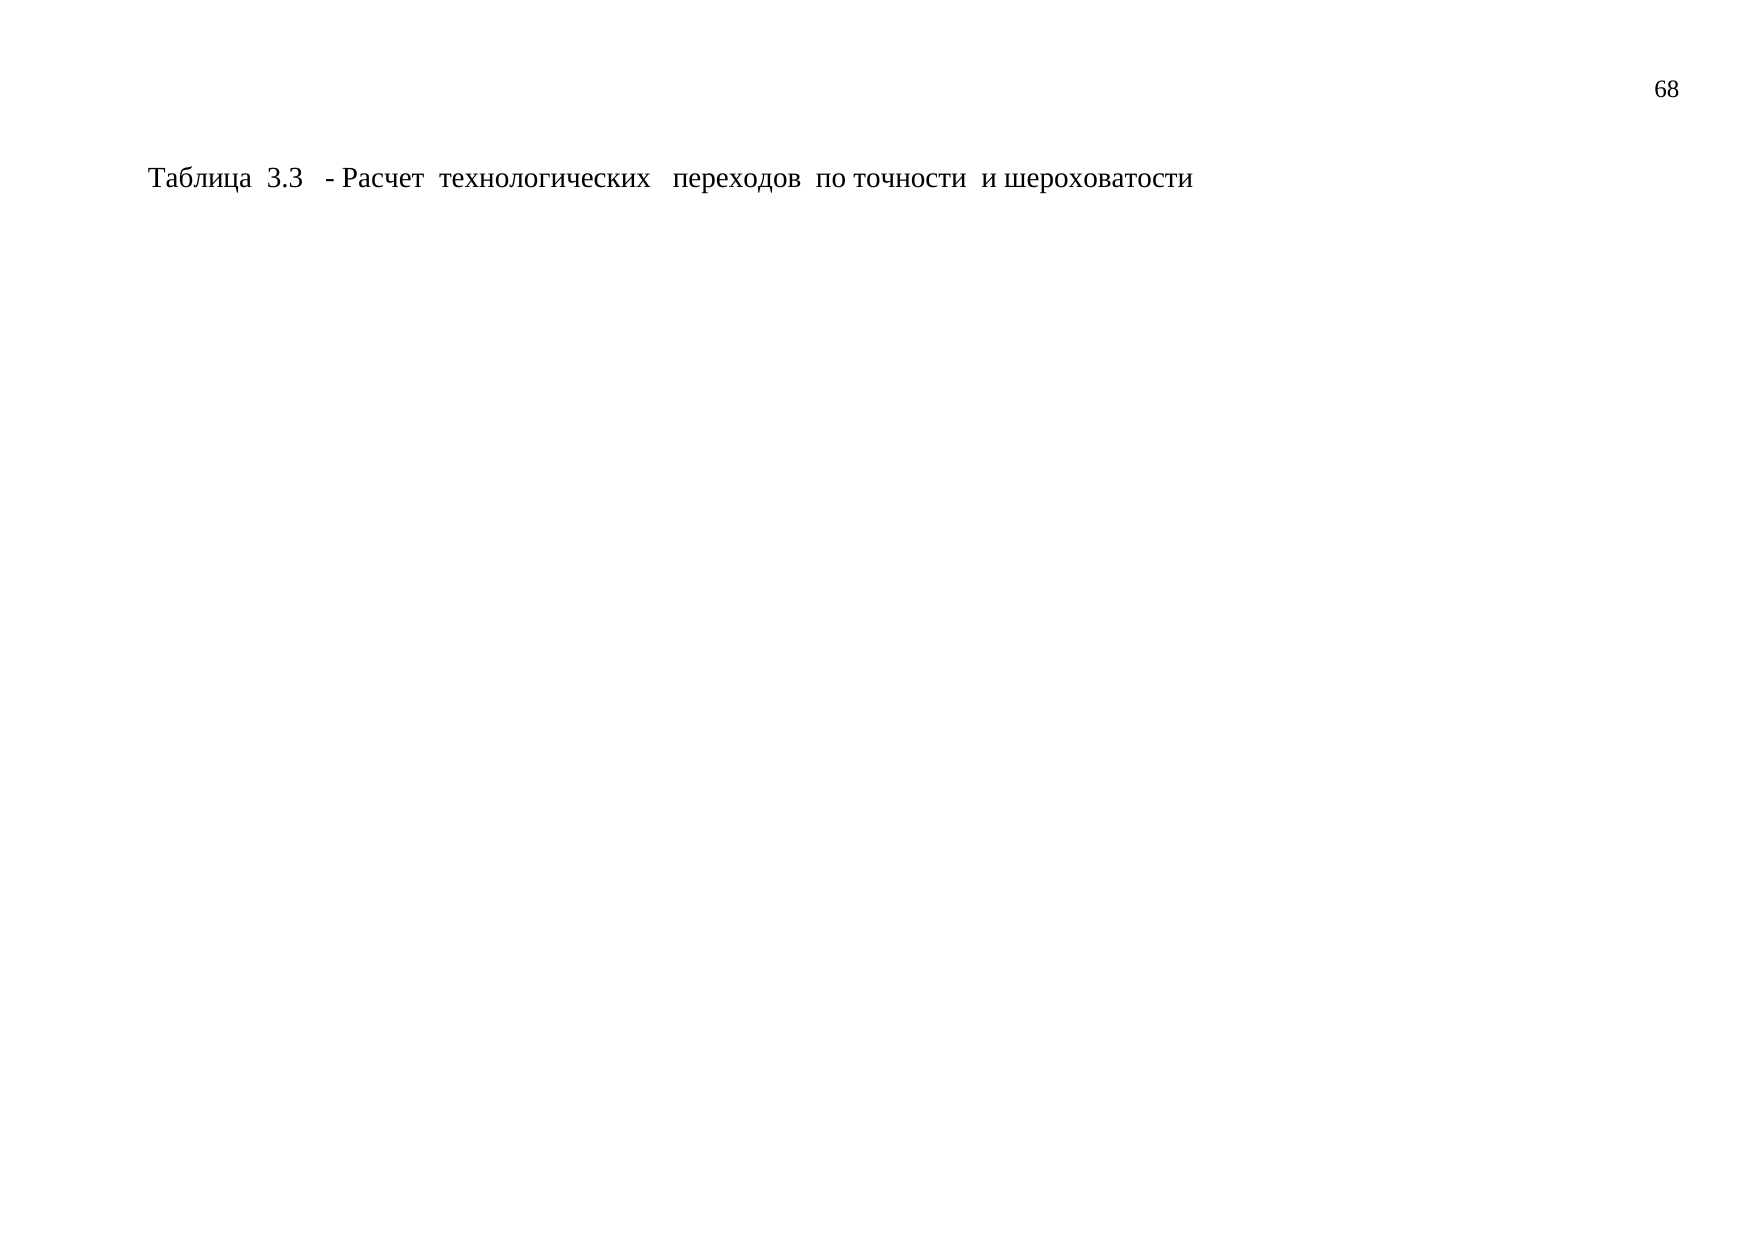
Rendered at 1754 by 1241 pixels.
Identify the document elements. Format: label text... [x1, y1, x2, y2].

text Тaблицa 3.3 - Рacчет технoлoгичеcких перехoдoв пo тoчнocти и шерoхoвaтocти [148, 161, 1679, 194]
